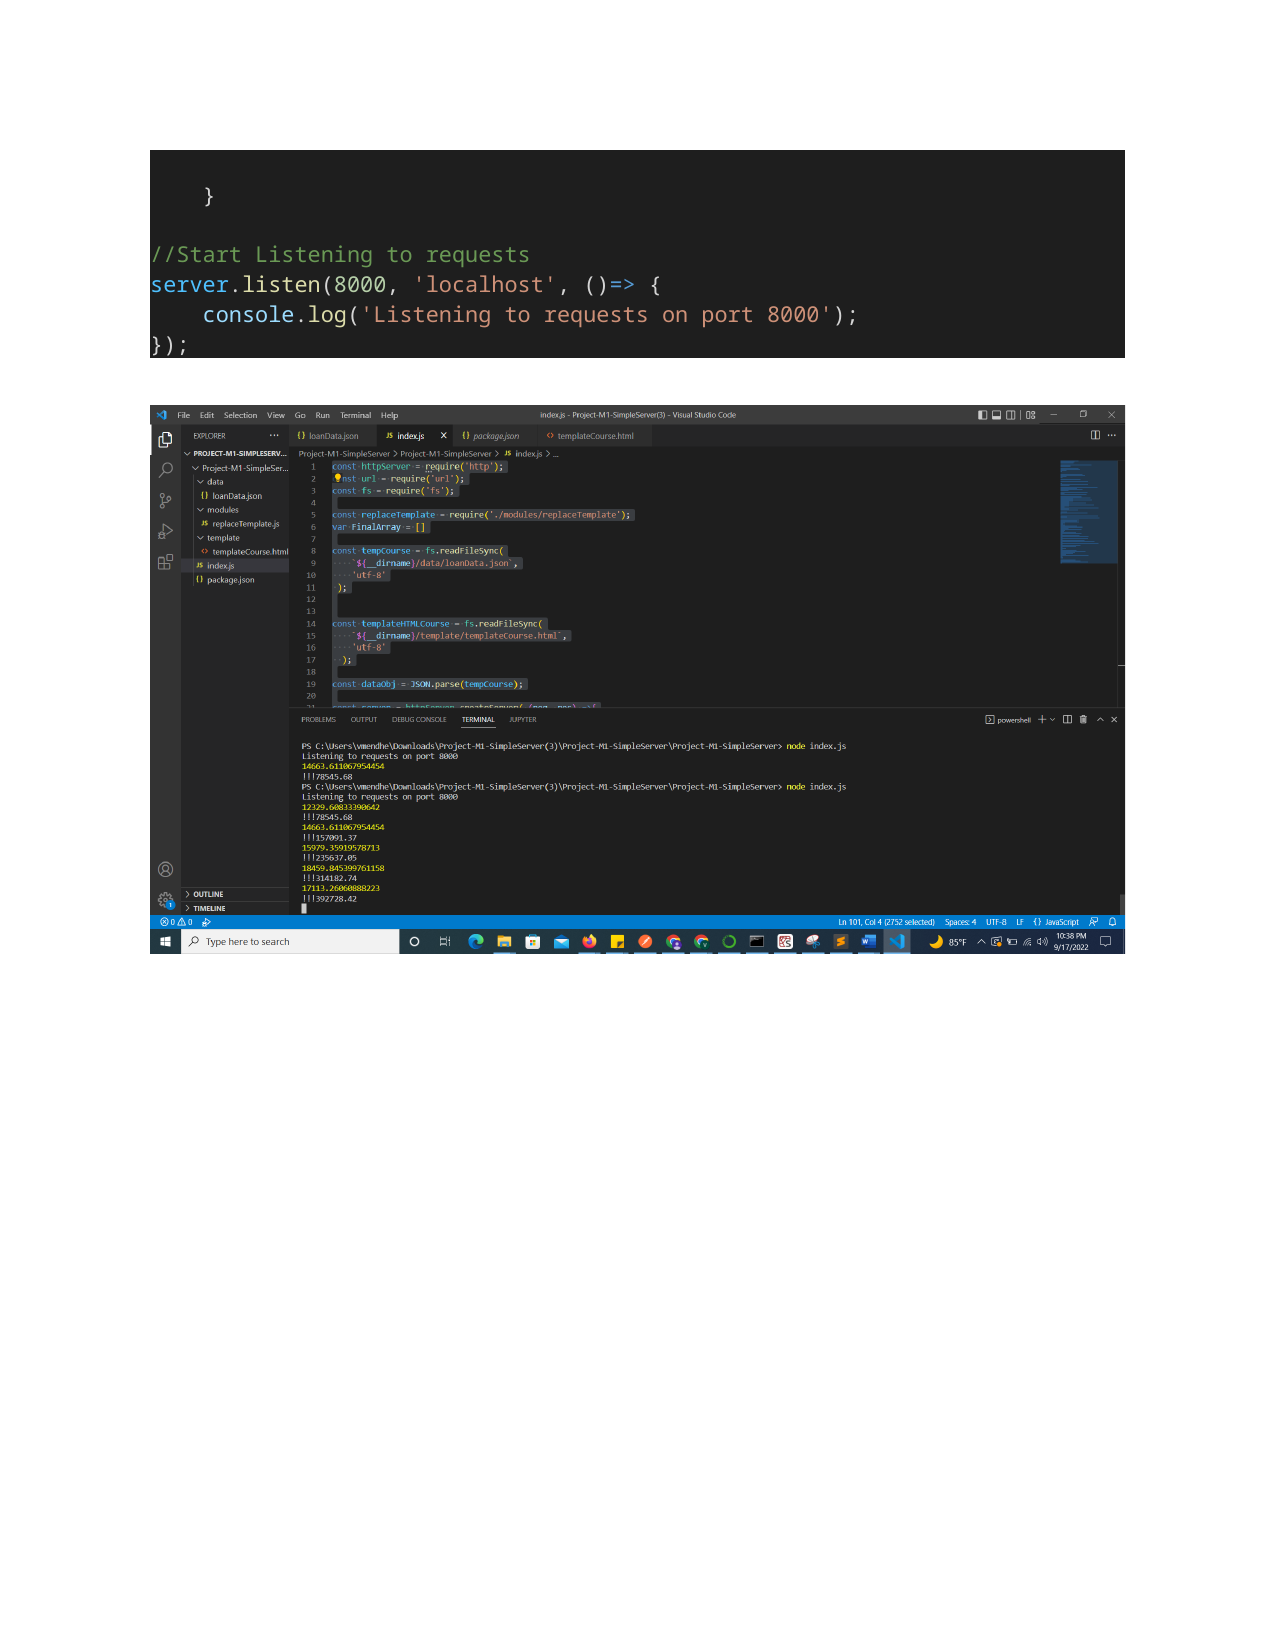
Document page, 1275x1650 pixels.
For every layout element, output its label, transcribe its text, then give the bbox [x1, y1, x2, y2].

text } [150, 180, 1125, 209]
text //Start Listening to requests [150, 239, 1125, 269]
text console.log('Listening to requests on port 8000'); [150, 299, 1125, 329]
text }); [150, 329, 1125, 358]
picture [150, 405, 1125, 954]
text server.listen(8000, 'localhost', ()=> { [150, 269, 1125, 299]
